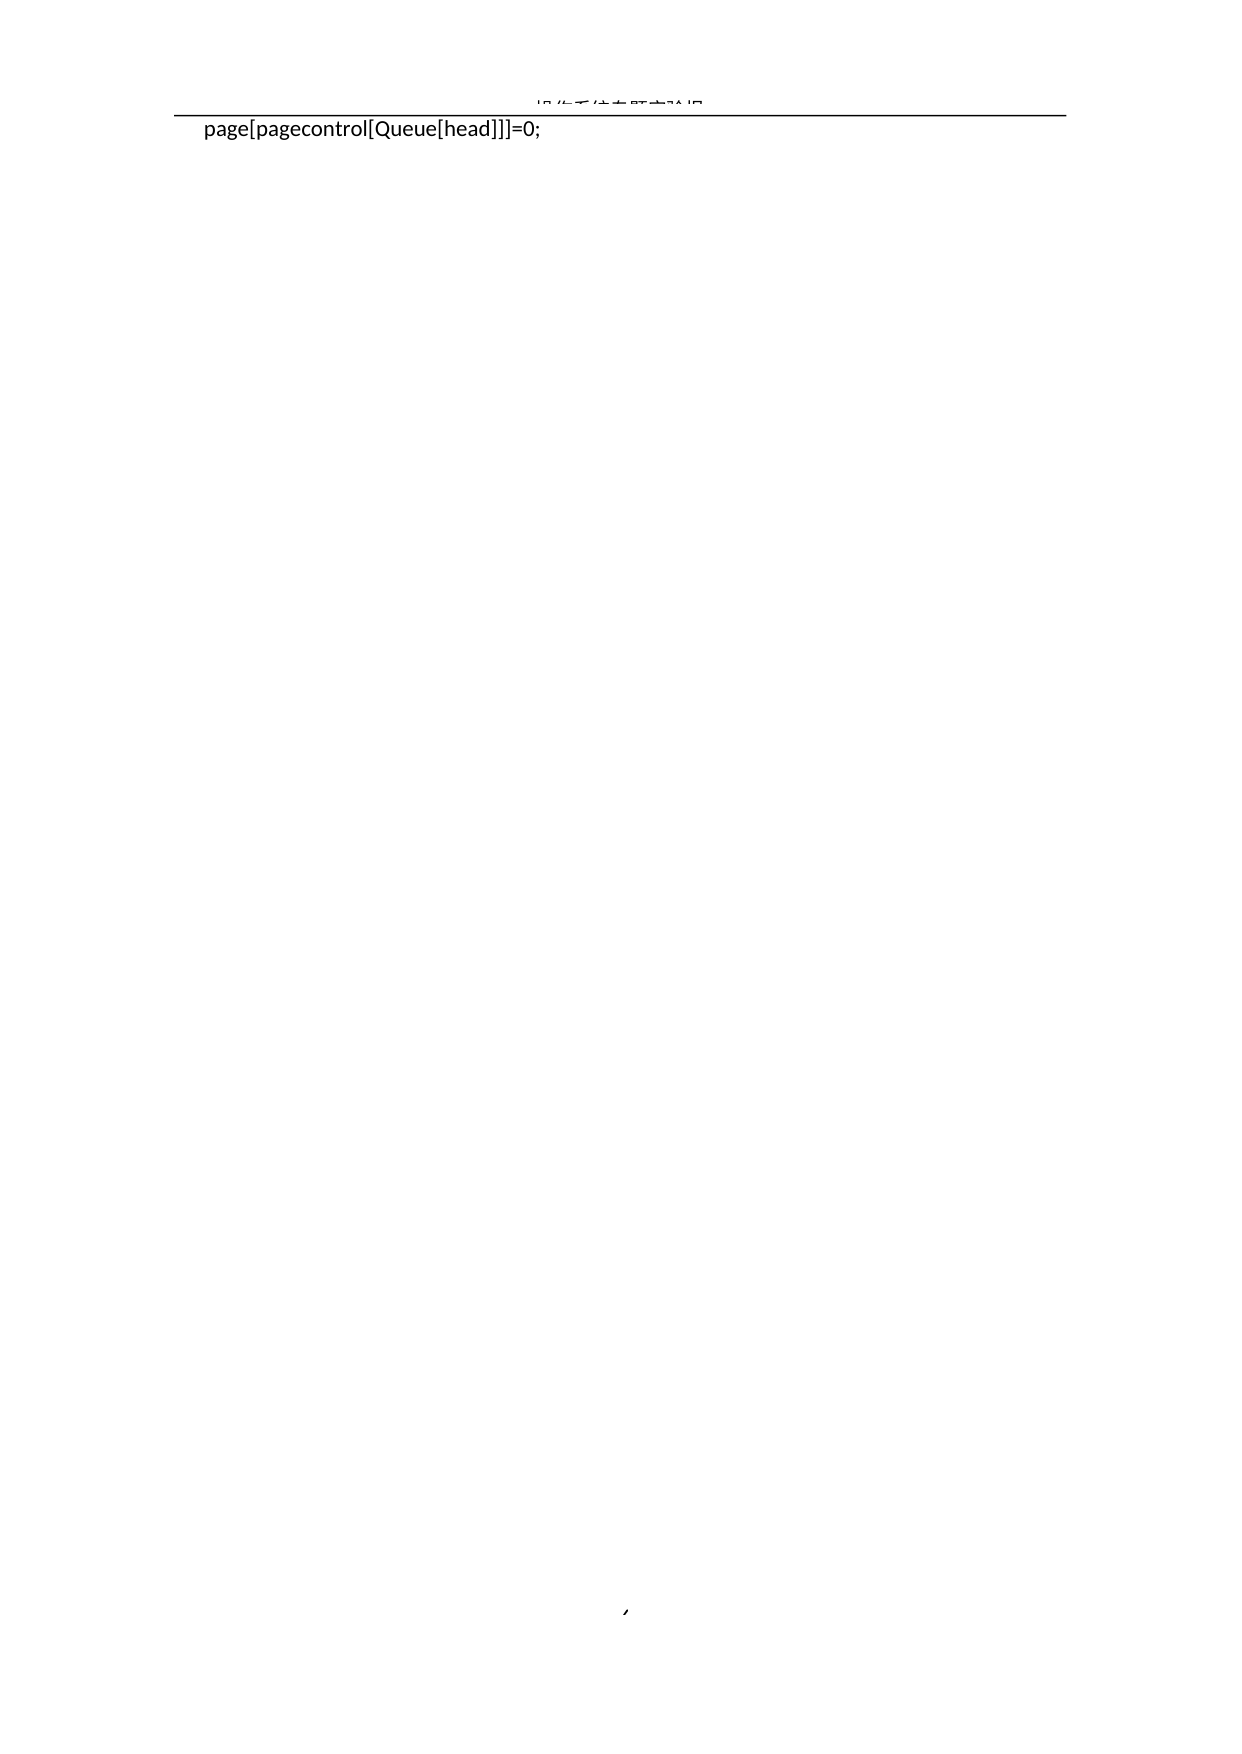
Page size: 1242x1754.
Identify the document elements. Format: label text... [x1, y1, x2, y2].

text page[pagecontrol[Queue[head]]]=0; [204, 114, 1114, 143]
